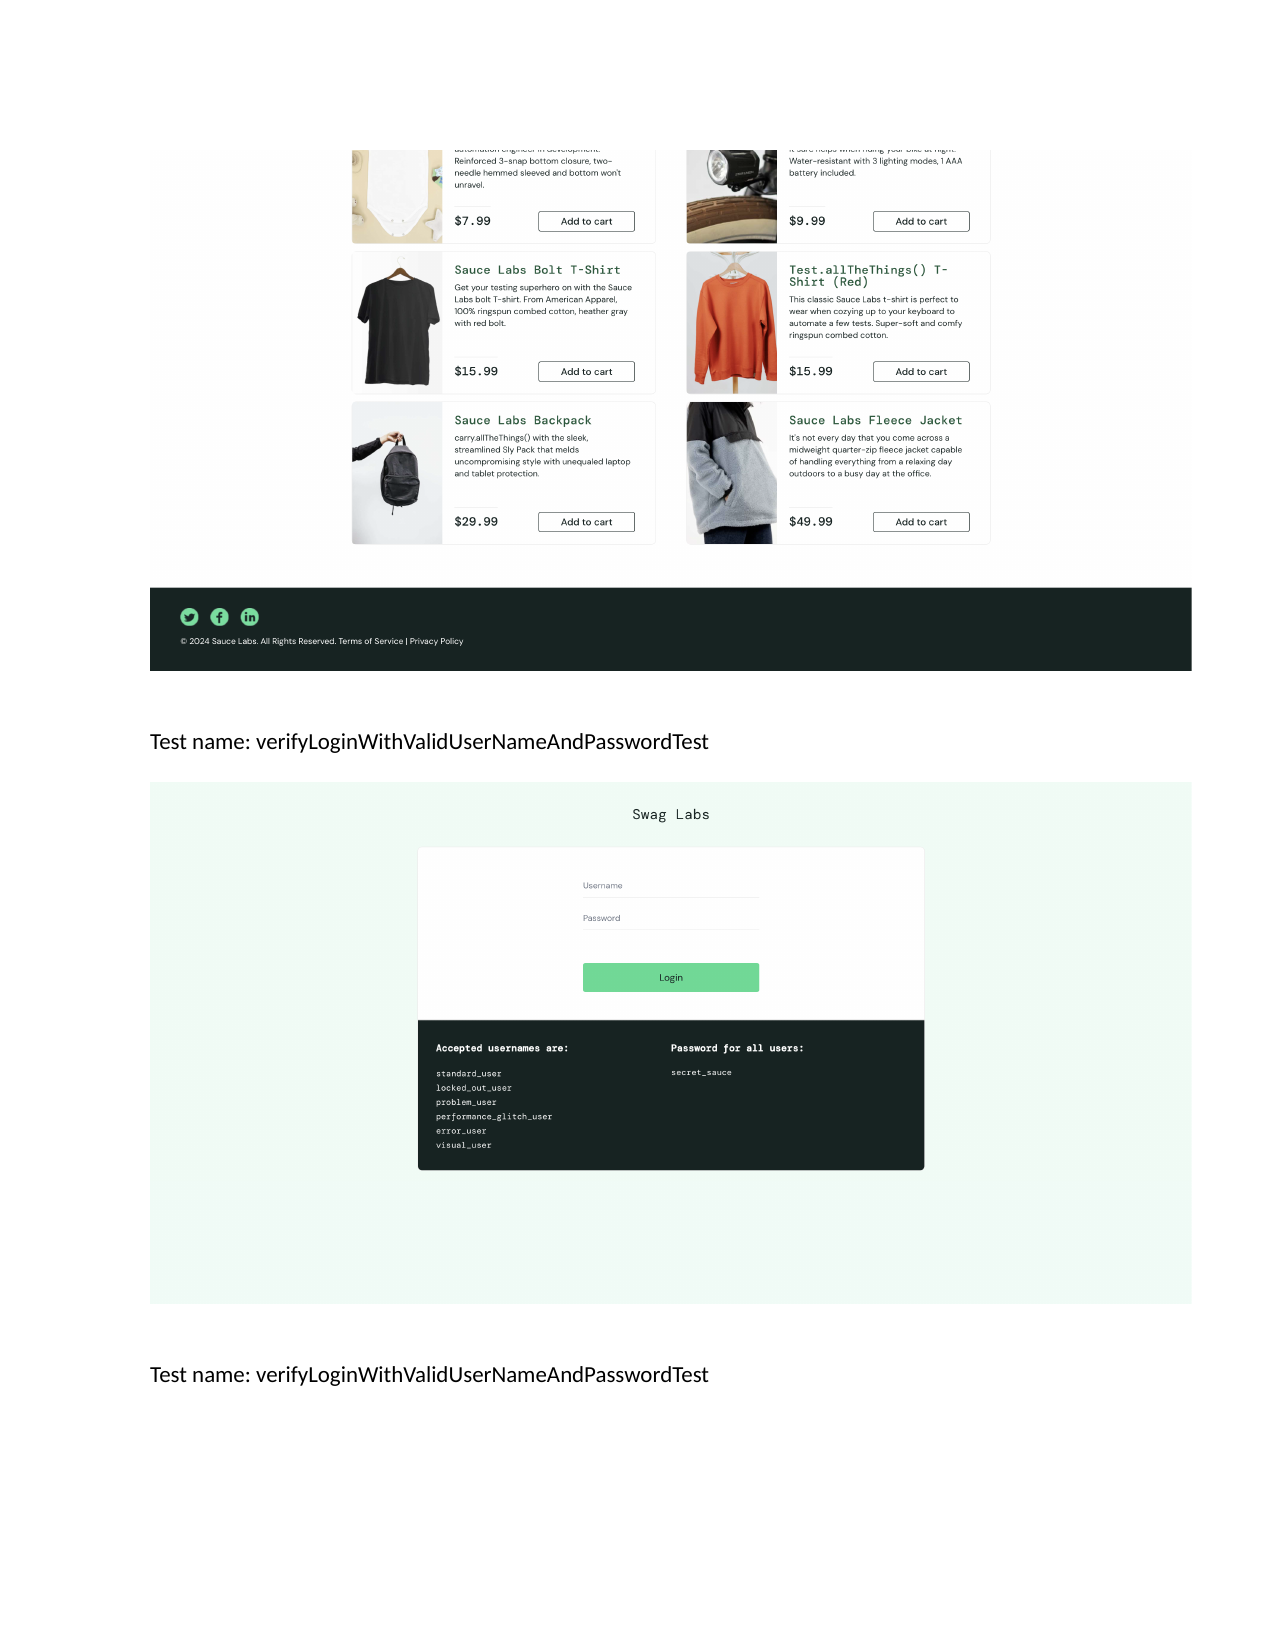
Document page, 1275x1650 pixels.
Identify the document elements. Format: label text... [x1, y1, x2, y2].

picture [150, 184, 1192, 705]
picture [150, 841, 1192, 1362]
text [150, 150, 1125, 184]
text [150, 1362, 1125, 1464]
text Test name: verifyLoginWithValidUserNameAndPasswordTest [150, 705, 1125, 841]
